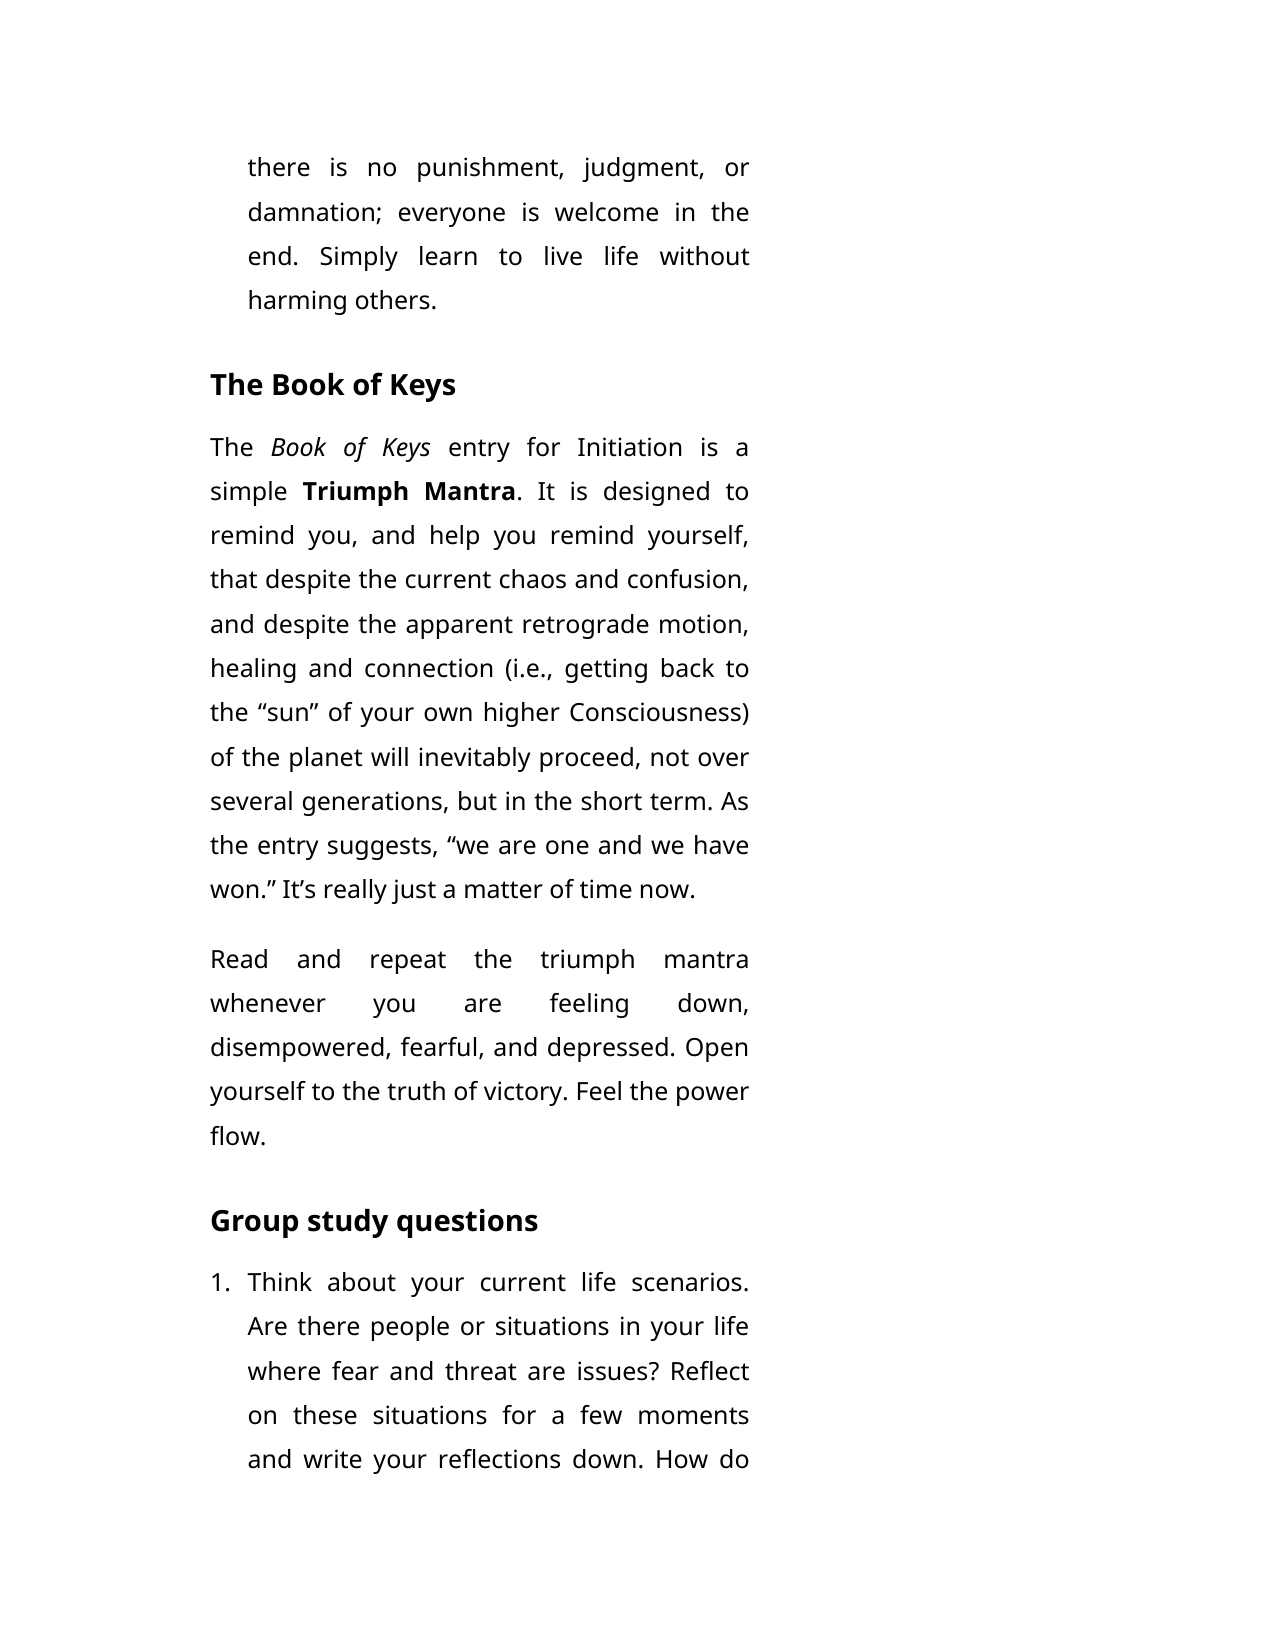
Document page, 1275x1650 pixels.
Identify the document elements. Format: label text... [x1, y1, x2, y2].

text The Book of Keys entry for Initiation is a simple Triumph Mantra. It is designed to remind you, and help you remind yourself, that despite the current chaos and confusion, and despite the apparent retrograde motion, healing and connection (i.e., getting back to the “sun” of your own higher Consciousness) of the planet will inevitably proceed, not over several generations, but in the short term. As the entry suggests, “we are one and we have won.” It’s really just a matter of time now. [210, 429, 750, 906]
subtitle Group study questions [210, 1200, 750, 1240]
subtitle The Book of Keys [210, 364, 750, 404]
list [210, 1265, 750, 1476]
text Read and repeat the triumph mantra whenever you are feeling down, disempowered, fearful, and depressed. Open yourself to the truth of victory. Feel the power flow. [210, 941, 750, 1152]
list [210, 150, 750, 317]
